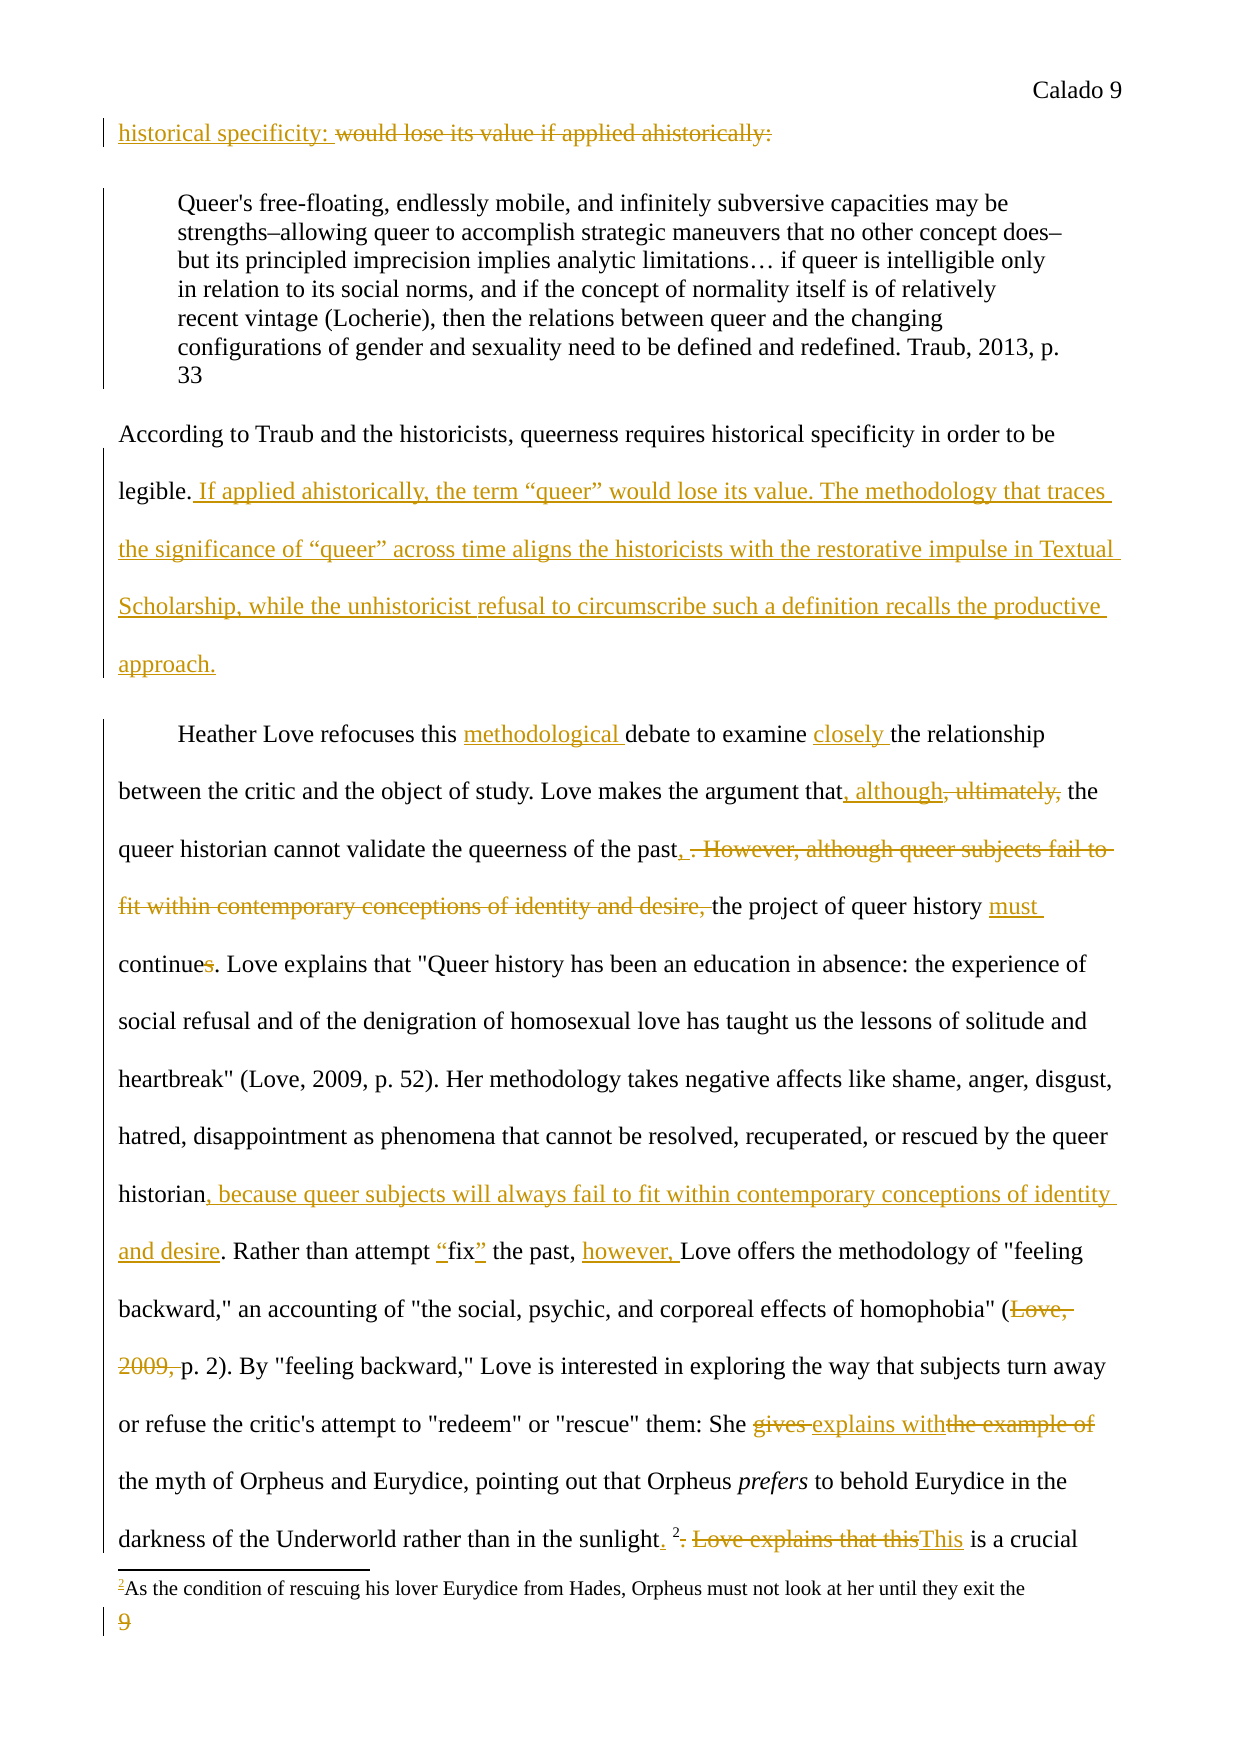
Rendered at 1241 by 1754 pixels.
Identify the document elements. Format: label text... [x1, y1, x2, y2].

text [118, 719, 1122, 1553]
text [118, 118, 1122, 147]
text Queer's free-floating, endlessly mobile, and infinitely subversive capacities may be strengths–allowing queer to accomplish strategic maneuvers that no other concept does–but its principled imprecision implies analytic limitations… if queer is intelligible only in relation to its social norms, and if the concept of normality itself is of relatively recent vintage (Locherie), then the relations between queer and the changing configurations of gender and sexuality need to be defined and redefined. Traub, 2013, p. 33 [177, 188, 1063, 389]
text According to Traub and the historicists, queerness requires historical specificity in order to be legible. [118, 419, 1122, 678]
